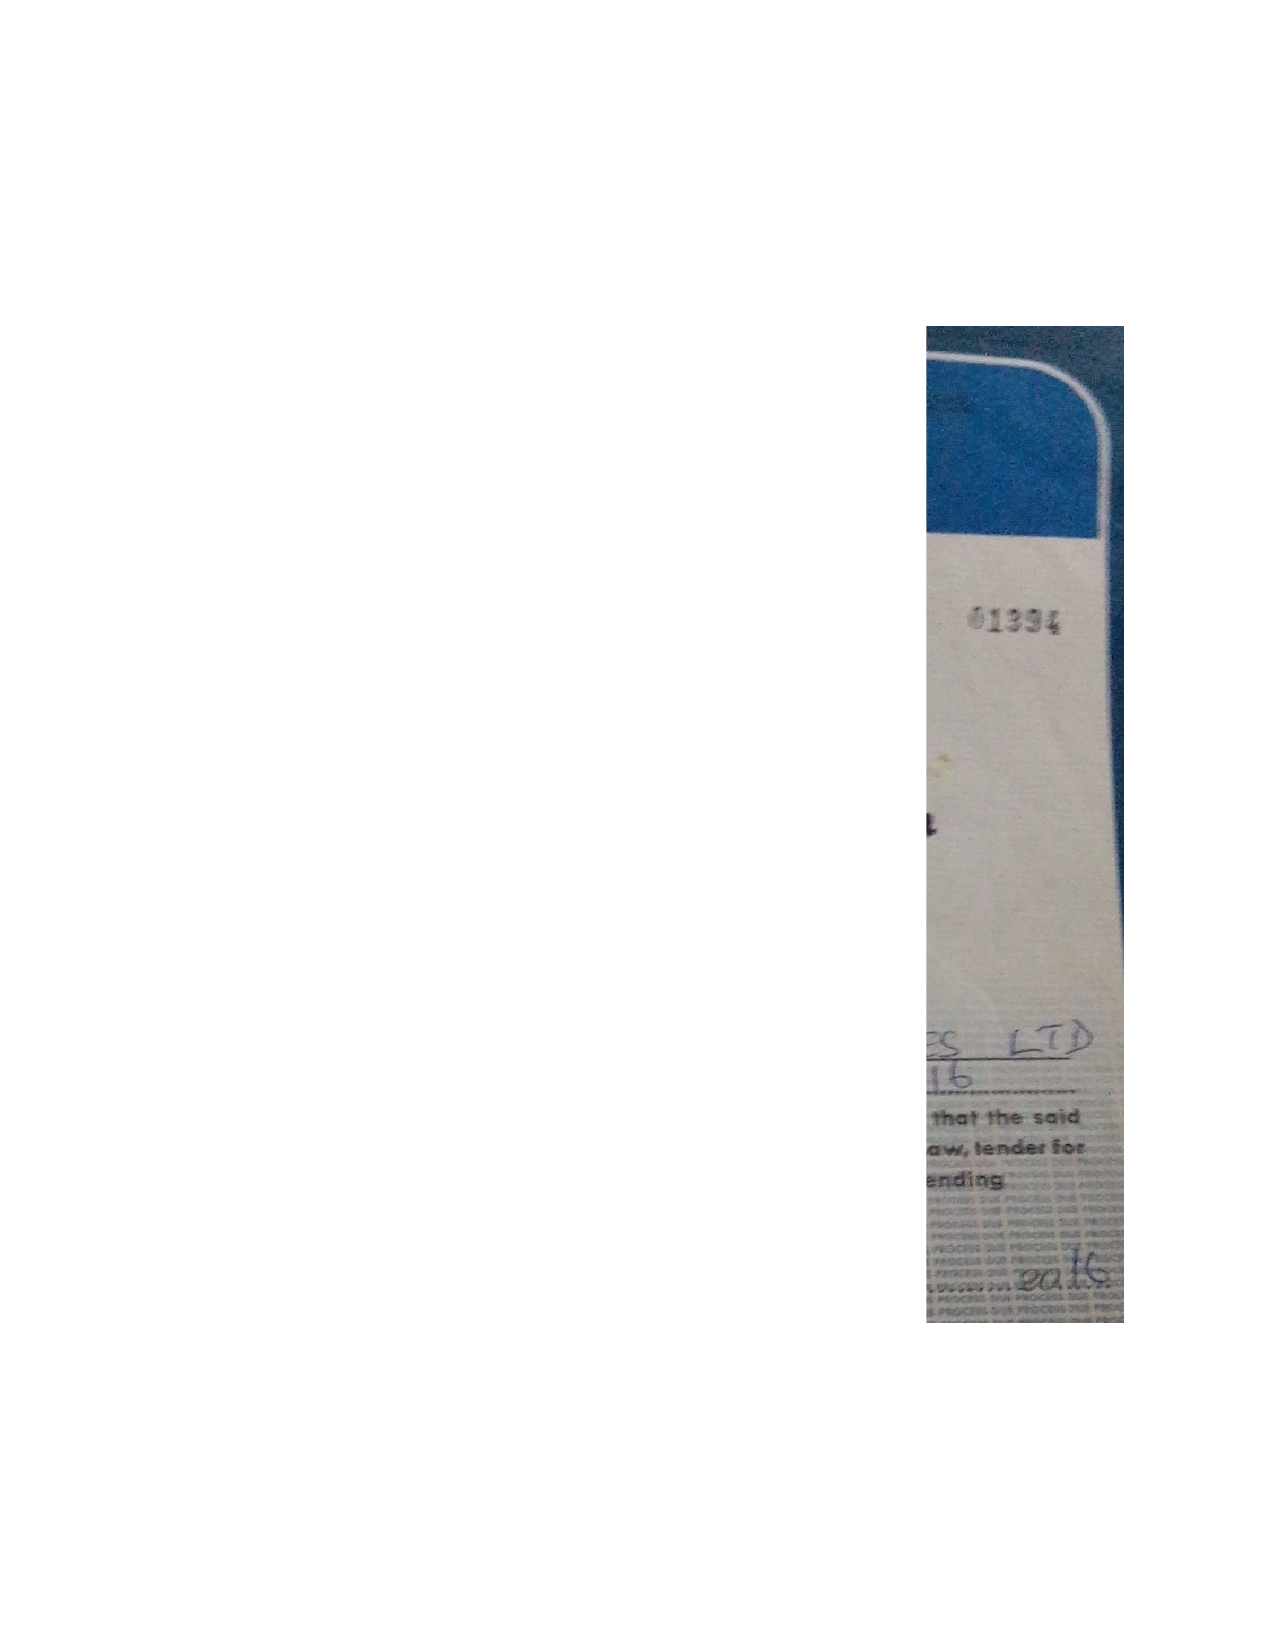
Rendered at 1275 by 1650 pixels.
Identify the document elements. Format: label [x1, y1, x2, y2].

picture [927, 326, 1124, 1323]
